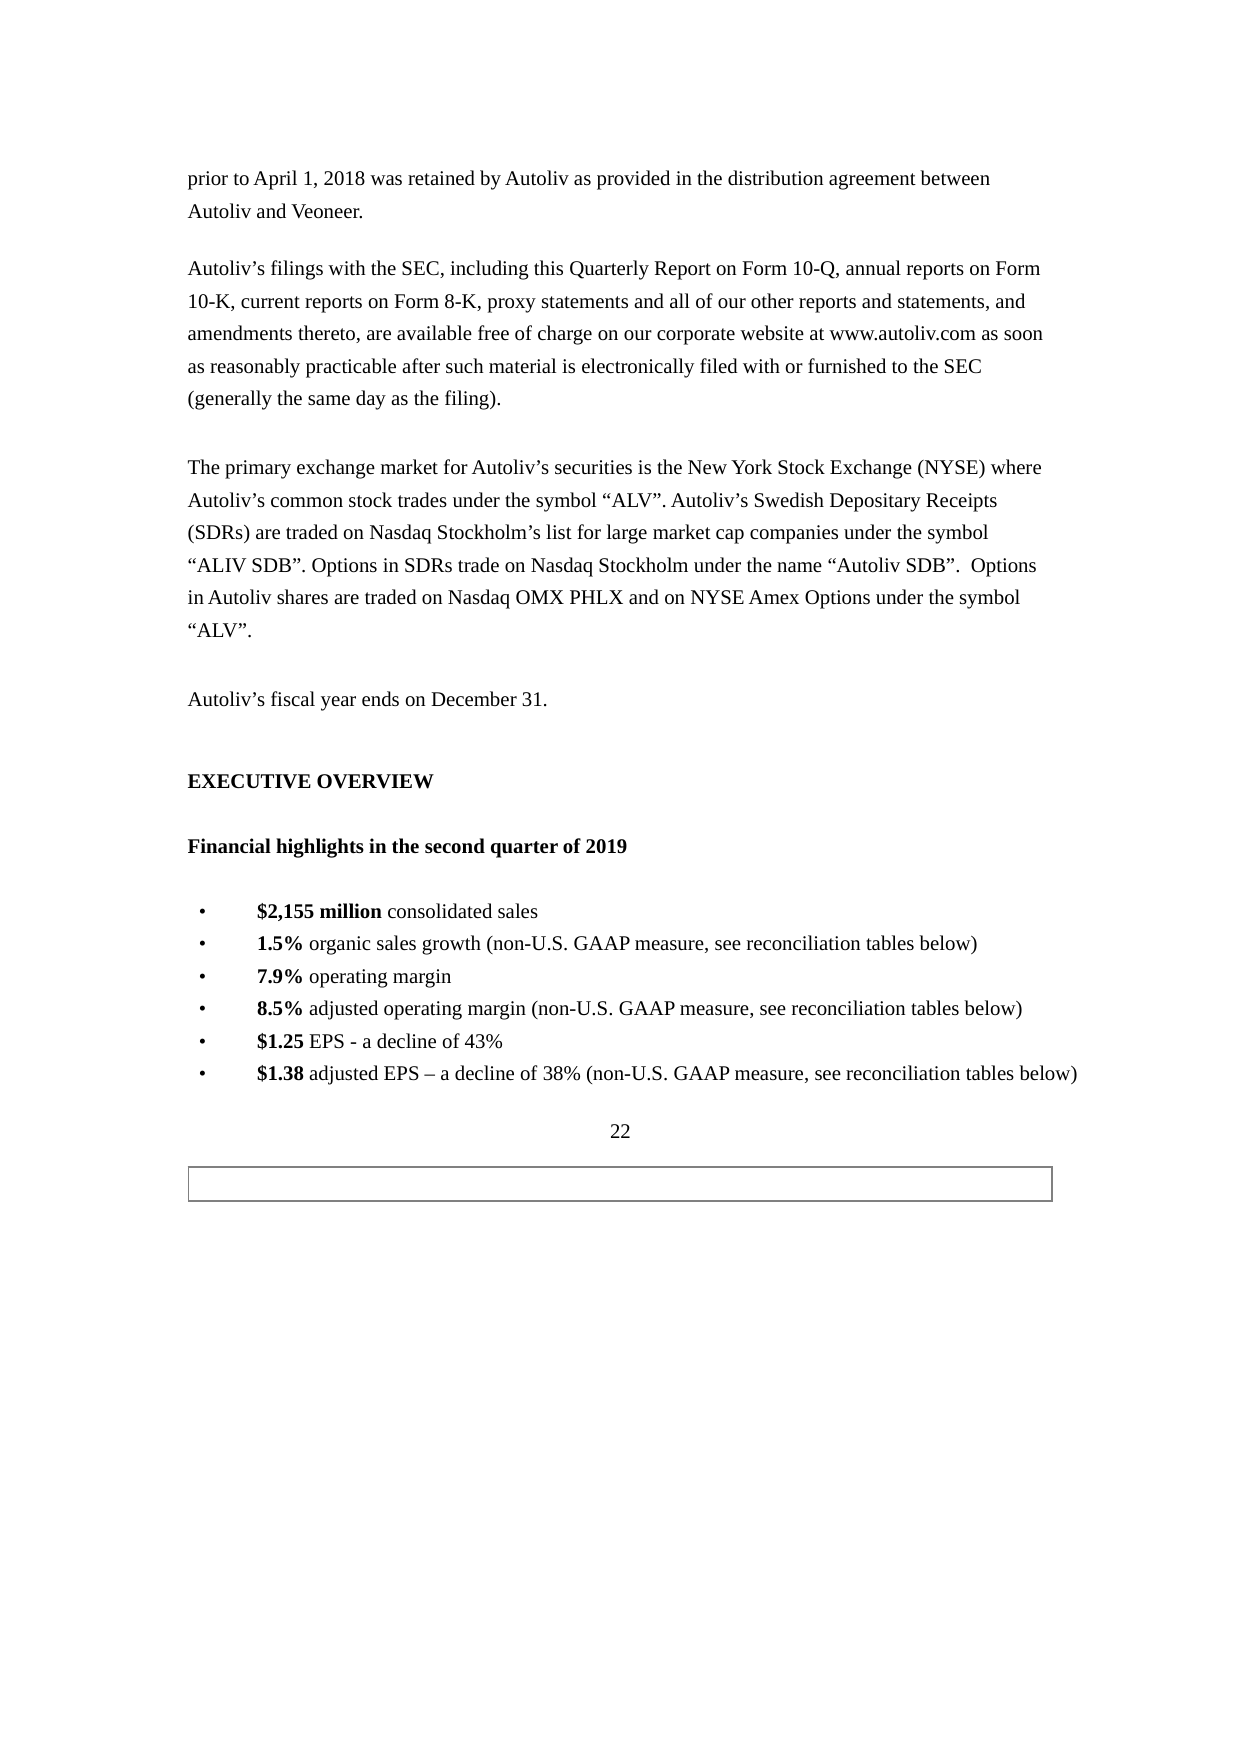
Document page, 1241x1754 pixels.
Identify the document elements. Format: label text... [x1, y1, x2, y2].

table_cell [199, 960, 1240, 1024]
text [187, 162, 1053, 227]
text EXECUTIVE OVERVIEW [187, 764, 1053, 797]
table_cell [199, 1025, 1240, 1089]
text Autoliv’s filings with the SEC, including this Quarterly Report on Form 10-Q, annual reports on Form 10-K, current reports on Form 8-K, proxy statements and all of our other reports and statements, and amendments thereto, are available free of charge on our corporate website at www.autoliv.com as soon as reasonably practicable after such material is electronically filed with or furnished to the SEC (generally the same day as the filing). [187, 252, 1053, 414]
text 22 [187, 1114, 1053, 1147]
text Autoliv’s fiscal year ends on December 31. [187, 683, 1053, 715]
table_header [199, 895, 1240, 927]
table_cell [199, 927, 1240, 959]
text Financial highlights in the second quarter of 2019 [187, 829, 1053, 862]
text The primary exchange market for Autoliv’s securities is the New York Stock Exchange (NYSE) where Autoliv’s common stock trades under the symbol “ALV”. Autoliv’s Swedish Depositary Receipts (SDRs) are traded on Nasdaq Stockholm’s list for large market cap companies under the symbol “ALIV SDB”. Options in SDRs trade on Nasdaq Stockholm under the name “Autoliv SDB”. Options in Autoliv shares are traded on Nasdaq OMX PHLX and on NYSE Amex Options under the symbol “ALV”. [187, 451, 1053, 646]
